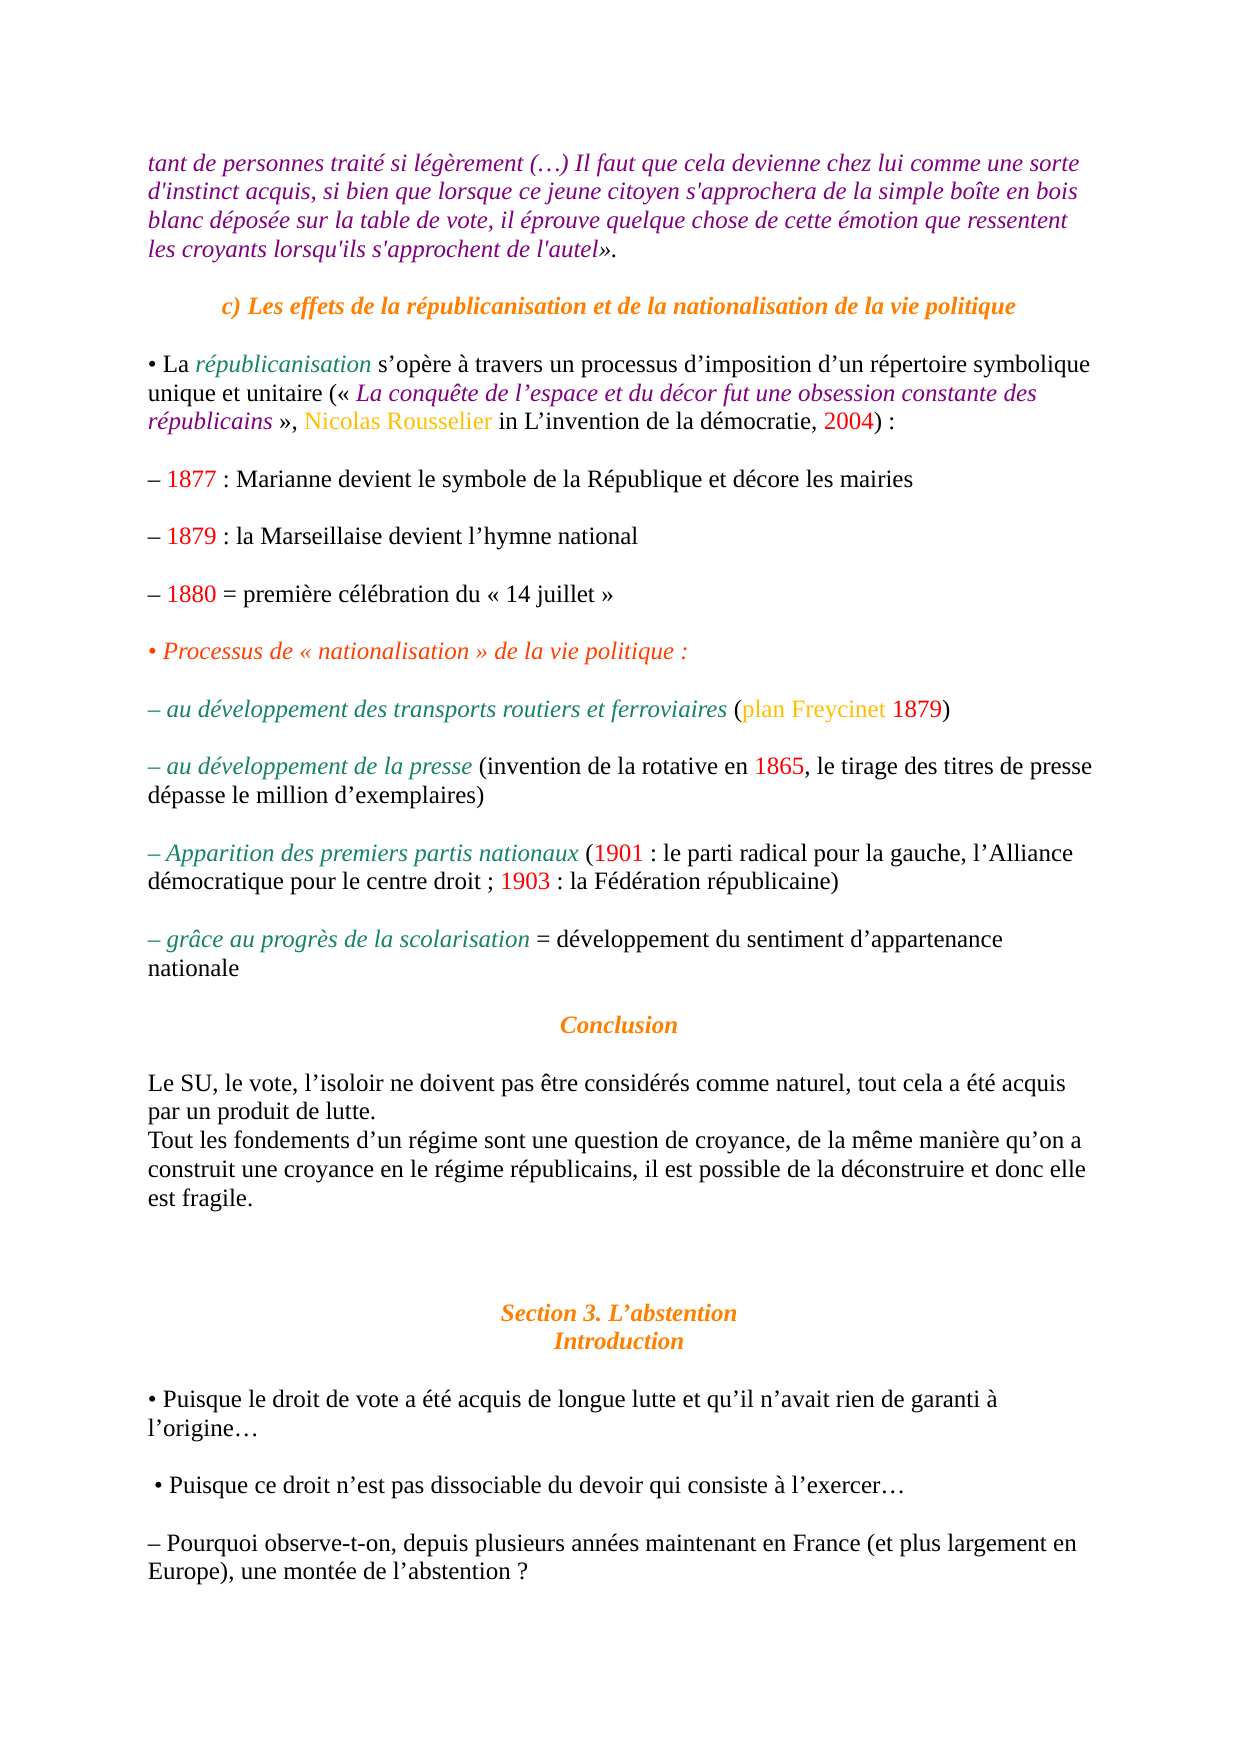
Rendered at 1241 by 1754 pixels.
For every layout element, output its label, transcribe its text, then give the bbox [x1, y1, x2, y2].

text Le SU, le vote, l’isoloir ne doivent pas être considérés comme naturel, tout cela a été acquis par un produit de lutte. [148, 1068, 1093, 1125]
text Section 3. L’abstention [148, 1298, 1093, 1326]
text • Puisque ce droit n’est pas dissociable du devoir qui consiste à l’exercer… [148, 1470, 1093, 1499]
text • Puisque le droit de vote a été acquis de longue lutte et qu’il n’avait rien de garanti à l’origine… [148, 1384, 1093, 1441]
text Introduction [148, 1326, 1093, 1355]
text • La républicanisation s’opère à travers un processus d’imposition d’un répertoire symbolique unique et unitaire (« La conquête de l’espace et du décor fut une obsession constante des républicains », Nicolas Rousselier in L’invention de la démocratie, 2004) : [148, 349, 1093, 435]
text – 1879 : la Marseillaise devient l’hymne national [148, 521, 1093, 550]
text – au développement de la presse (invention de la rotative en 1865, le tirage des titres de presse dépasse le million d’exemplaires) [148, 751, 1093, 809]
text c) Les effets de la républicanisation et de la nationalisation de la vie politique [148, 291, 1093, 320]
text • Processus de « nationalisation » de la vie politique : [148, 636, 1093, 665]
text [148, 148, 1093, 263]
text Conclusion [148, 1010, 1093, 1039]
text – au développement des transports routiers et ferroviaires (plan Freycinet 1879) [148, 694, 1093, 723]
text – 1877 : Marianne devient le symbole de la République et décore les mairies [148, 464, 1093, 493]
text – Apparition des premiers partis nationaux (1901 : le parti radical pour la gauche, l’Alliance démocratique pour le centre droit ; 1903 : la Fédération républicaine) [148, 838, 1093, 895]
text – Pourquoi observe-t-on, depuis plusieurs années maintenant en France (et plus largement en Europe), une montée de l’abstention ? [148, 1528, 1093, 1585]
text – 1880 = première célébration du « 14 juillet » [148, 579, 1093, 608]
text Tout les fondements d’un régime sont une question de croyance, de la même manière qu’on a construit une croyance en le régime républicains, il est possible de la déconstruire et donc elle est fragile. [148, 1125, 1093, 1211]
text – grâce au progrès de la scolarisation = développement du sentiment d’appartenance nationale [148, 924, 1093, 981]
